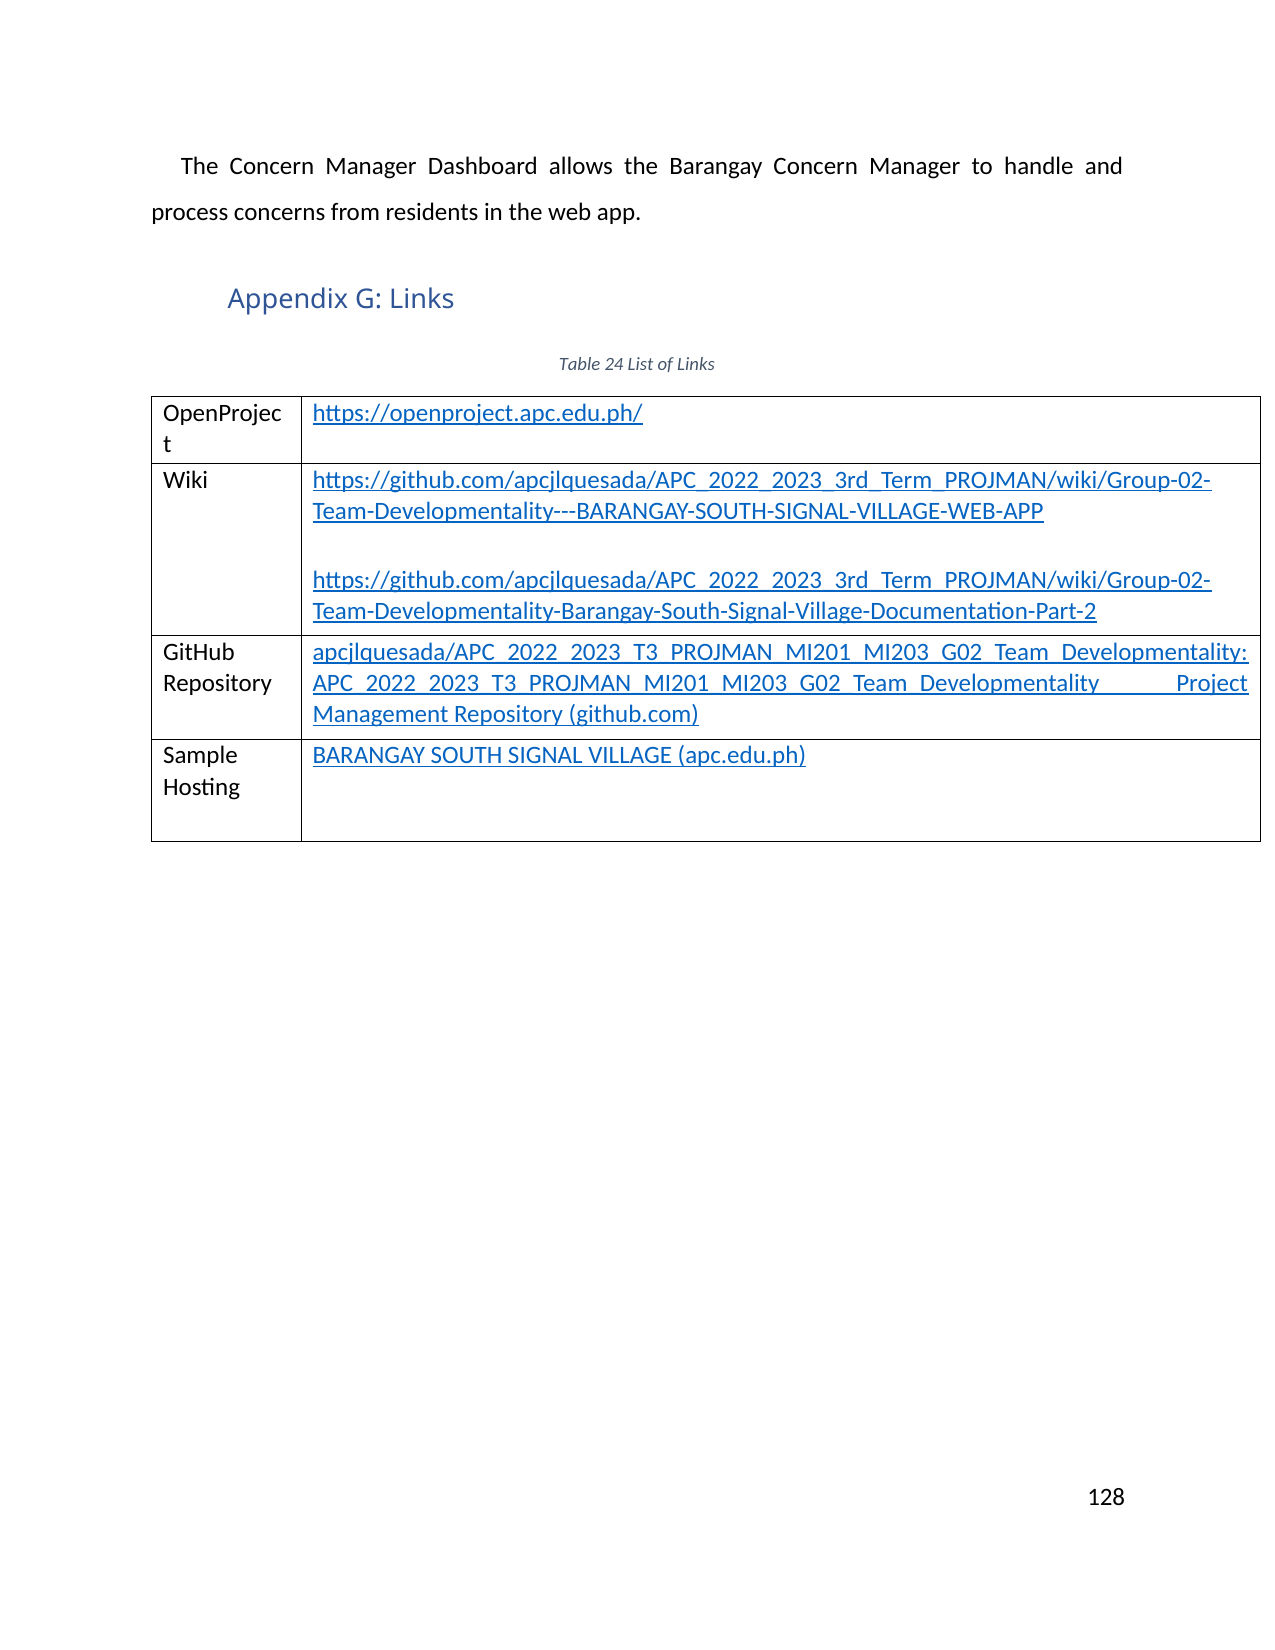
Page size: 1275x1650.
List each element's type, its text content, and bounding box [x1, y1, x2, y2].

table_cell Sample Hosting [152, 740, 301, 841]
table_cell Wiki [152, 464, 301, 635]
table_header OpenProject [152, 397, 301, 463]
table_header https://openproject.apc.edu.ph/ [302, 397, 1260, 463]
subtitle Appendix G: Links [227, 280, 1125, 317]
table_cell GitHub Repository [152, 636, 301, 739]
text The Concern Manager Dashboard allows the Barangay Concern Manager to handle and process concerns from residents in the web app. [151, 150, 1125, 226]
table_cell BARANGAY SOUTH SIGNAL VILLAGE (apc.edu.ph) [302, 740, 1260, 841]
table_cell apcjlquesada/APC_2022_2023_T3_PROJMAN_MI201_MI203_G02_Team_Developmentality: APC_2022_2023_T3_PROJMAN_MI201_MI203_G02_Team_Developmentality Project Management Repository (github.com) [302, 636, 1260, 739]
table_cell https://github.com/apcjlquesada/APC_2022_2023_3rd_Term_PROJMAN/wiki/Group-02-Team-Developmentality---BARANGAY-SOUTH-SIGNAL-VILLAGE-WEB-APP https://github.com/apcjlquesada/APC_2022_2023_3rd_Term_PROJMAN/wiki/Group-02-Team-Developmentality-Barangay-South-Signal-Village-Documentation-Part-2 [302, 464, 1260, 635]
